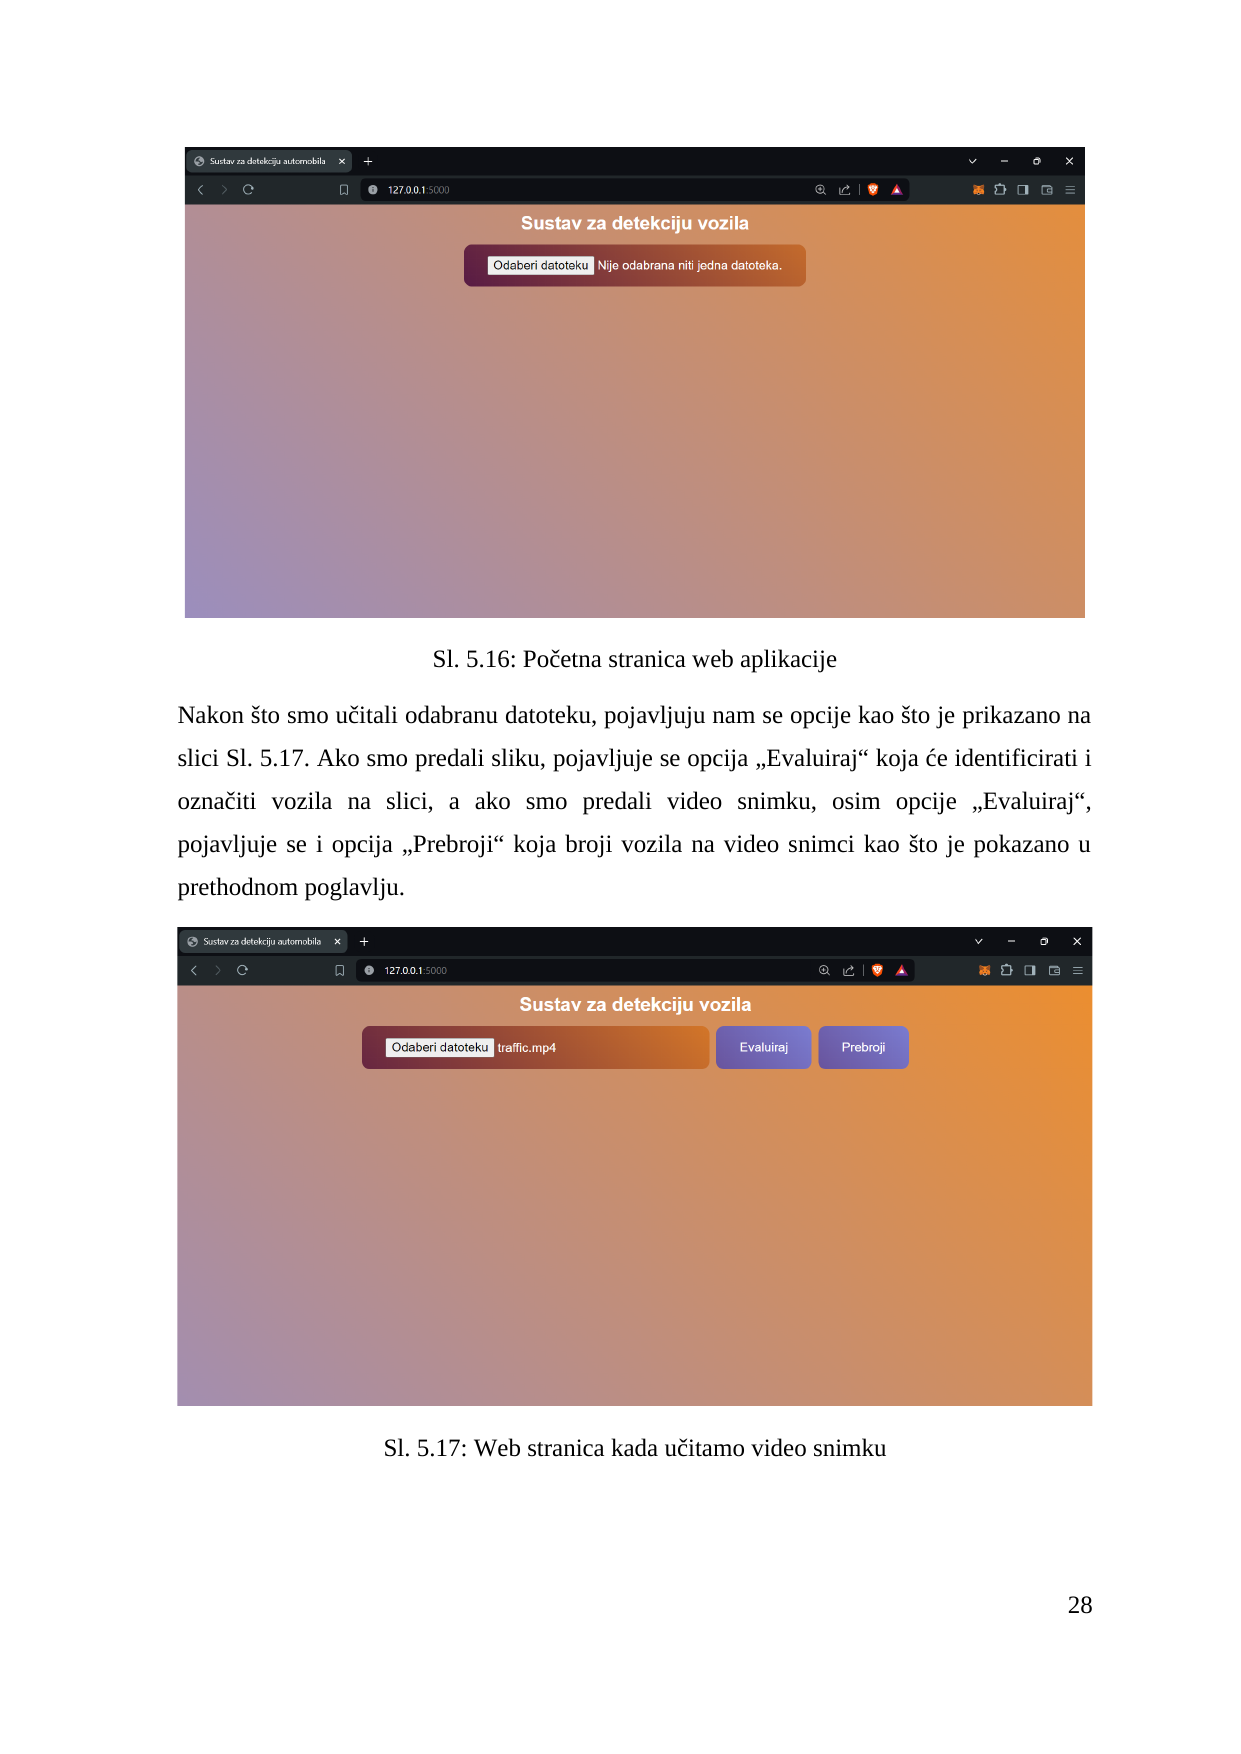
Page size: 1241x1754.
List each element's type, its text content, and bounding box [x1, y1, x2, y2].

picture [184, 147, 1085, 618]
picture [177, 927, 1093, 1406]
text Sl. 5.16: Početna stranica web aplikacije [177, 644, 1092, 673]
text Sl. 5.17: Web stranica kada učitamo video snimku [177, 1433, 1092, 1461]
text Nakon što smo učitali odabranu datoteku, pojavljuju nam se opcije kao što je prikazano na slici Sl. 5.17. Ako smo predali sliku, pojavljuje se opcija „Evaluiraj“ koja će identificirati i označiti vozila na slici, a ako smo predali video snimku, osim opcije „Evaluiraj“, pojavljuje se i opcija „Prebroji“ koja broji vozila na video snimci kao što je pokazano u prethodnom poglavlju. [177, 700, 1092, 901]
